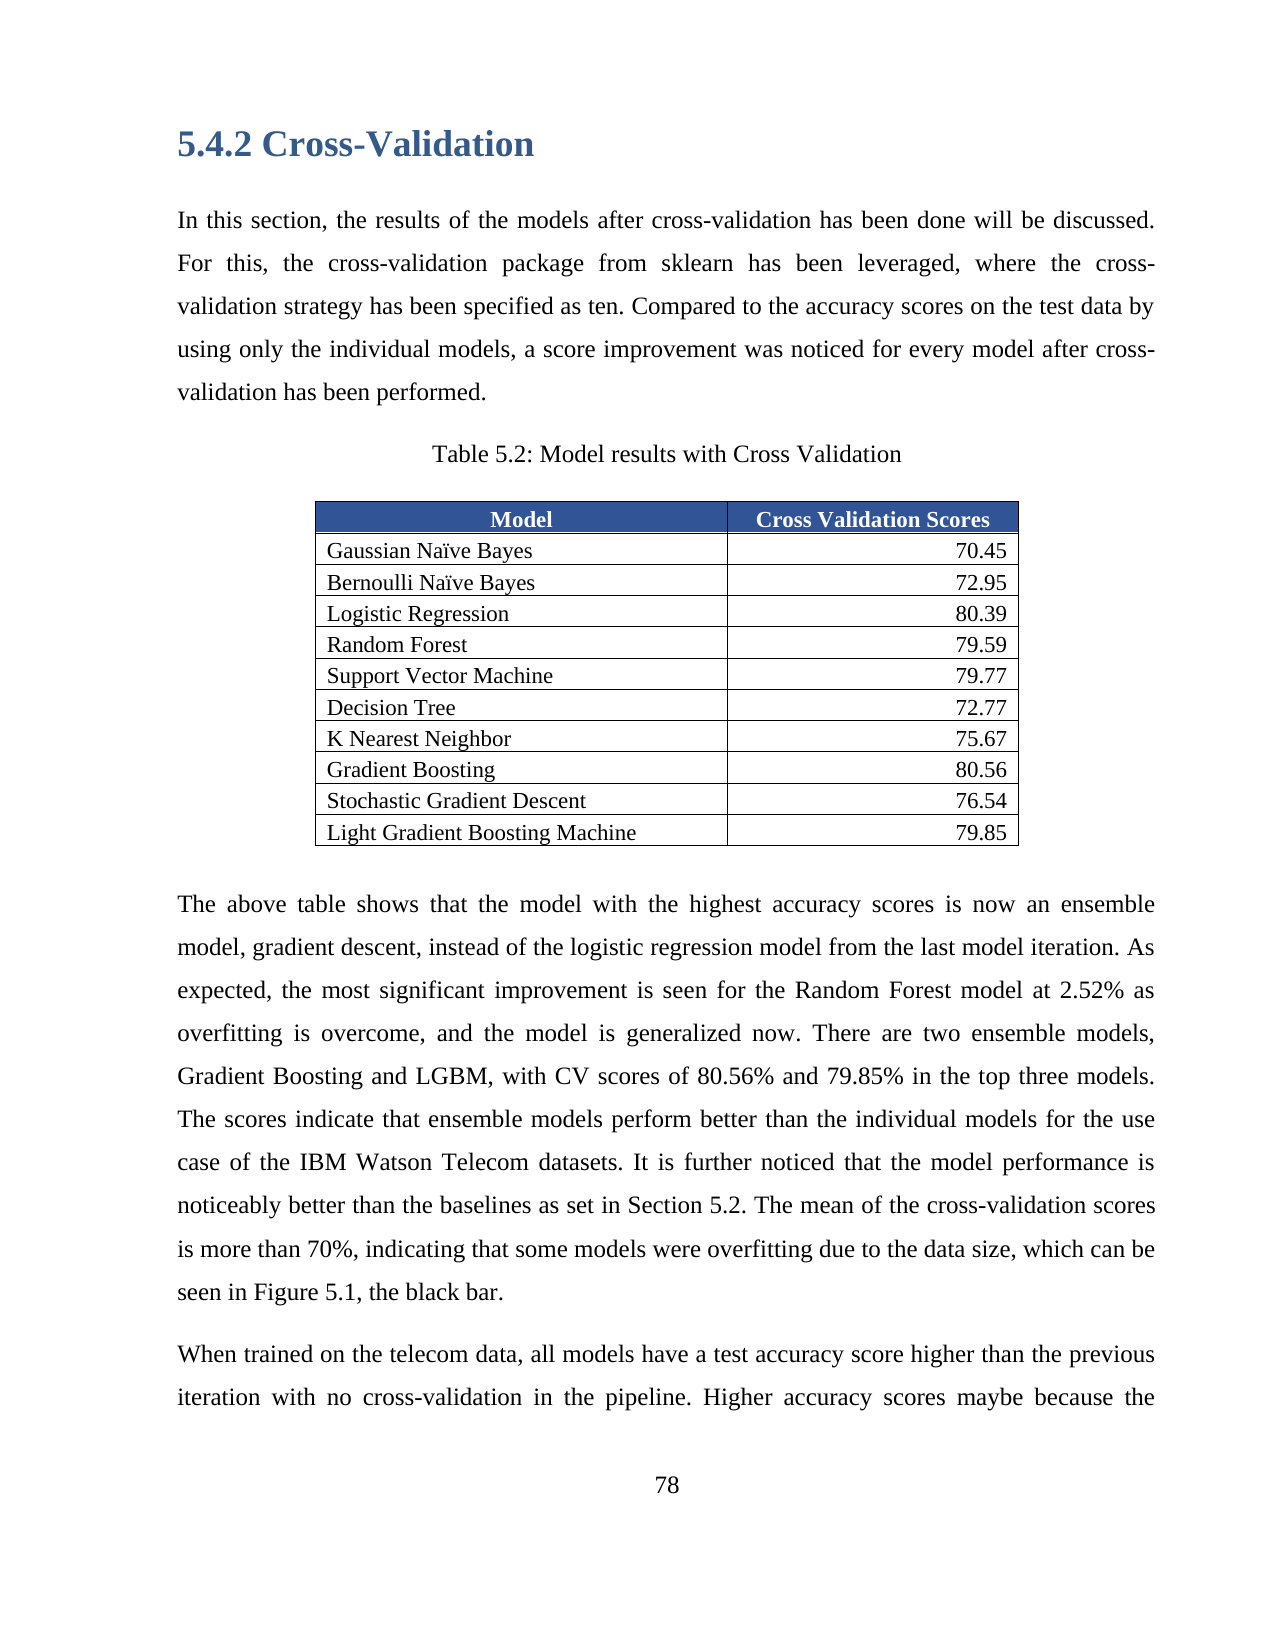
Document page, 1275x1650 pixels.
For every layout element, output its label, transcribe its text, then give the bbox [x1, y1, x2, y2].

table_cell Support Vector Machine [316, 659, 727, 689]
table_cell 80.56 [728, 752, 1018, 782]
table_cell 72.95 [728, 565, 1018, 595]
table_cell 79.59 [728, 627, 1018, 657]
table_cell Gaussian Naïve Bayes [316, 534, 727, 564]
table_cell K Nearest Neighbor [316, 721, 727, 751]
table_header Model [316, 502, 727, 532]
table_cell 75.67 [728, 721, 1018, 751]
table_cell Logistic Regression [316, 596, 727, 626]
text The above table shows that the model with the highest accuracy scores is now an ensemble model, gradient descent, instead of the logistic regression model from the last model iteration. As expected, the most significant improvement is seen for the Random Forest model at 2.52% as overfitting is overcome, and the model is generalized now. There are two ensemble models, Gradient Boosting and LGBM, with CV scores of 80.56% and 79.85% in the top three models. The scores indicate that ensemble models perform better than the individual models for the use case of the IBM Watson Telecom datasets. It is further noticed that the model performance is noticeably better than the baselines as set in Section 5.2. The mean of the cross-validation scores is more than 70%, indicating that some models were overfitting due to the data size, which can be seen in Figure 5.1, the black bar. [177, 865, 1156, 1306]
table_cell Gradient Boosting [316, 752, 727, 782]
text In this section, the results of the models after cross-validation has been done will be discussed. For this, the cross-validation package from sklearn has been leveraged, where the cross-validation strategy has been specified as ten. Compared to the accuracy scores on the test data by using only the individual models, a score improvement was noticed for every model after cross-validation has been performed. [177, 205, 1156, 406]
table_cell Decision Tree [316, 690, 727, 720]
table_cell 80.39 [728, 596, 1018, 626]
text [177, 1339, 1156, 1411]
table_cell 76.54 [728, 784, 1018, 814]
table_cell Random Forest [316, 627, 727, 657]
subtitle 5.4.2 Cross-Validation [177, 121, 1156, 164]
table_cell 79.77 [728, 659, 1018, 689]
text Table 5.2: Model results with Cross Validation [177, 439, 1156, 468]
table_header Cross Validation Scores [728, 502, 1018, 532]
table_cell 72.77 [728, 690, 1018, 720]
table_cell 70.45 [728, 534, 1018, 564]
table_cell 79.85 [728, 815, 1018, 845]
table_cell Light Gradient Boosting Machine [316, 815, 727, 845]
table_cell Bernoulli Naïve Bayes [316, 565, 727, 595]
table_cell Stochastic Gradient Descent [316, 784, 727, 814]
